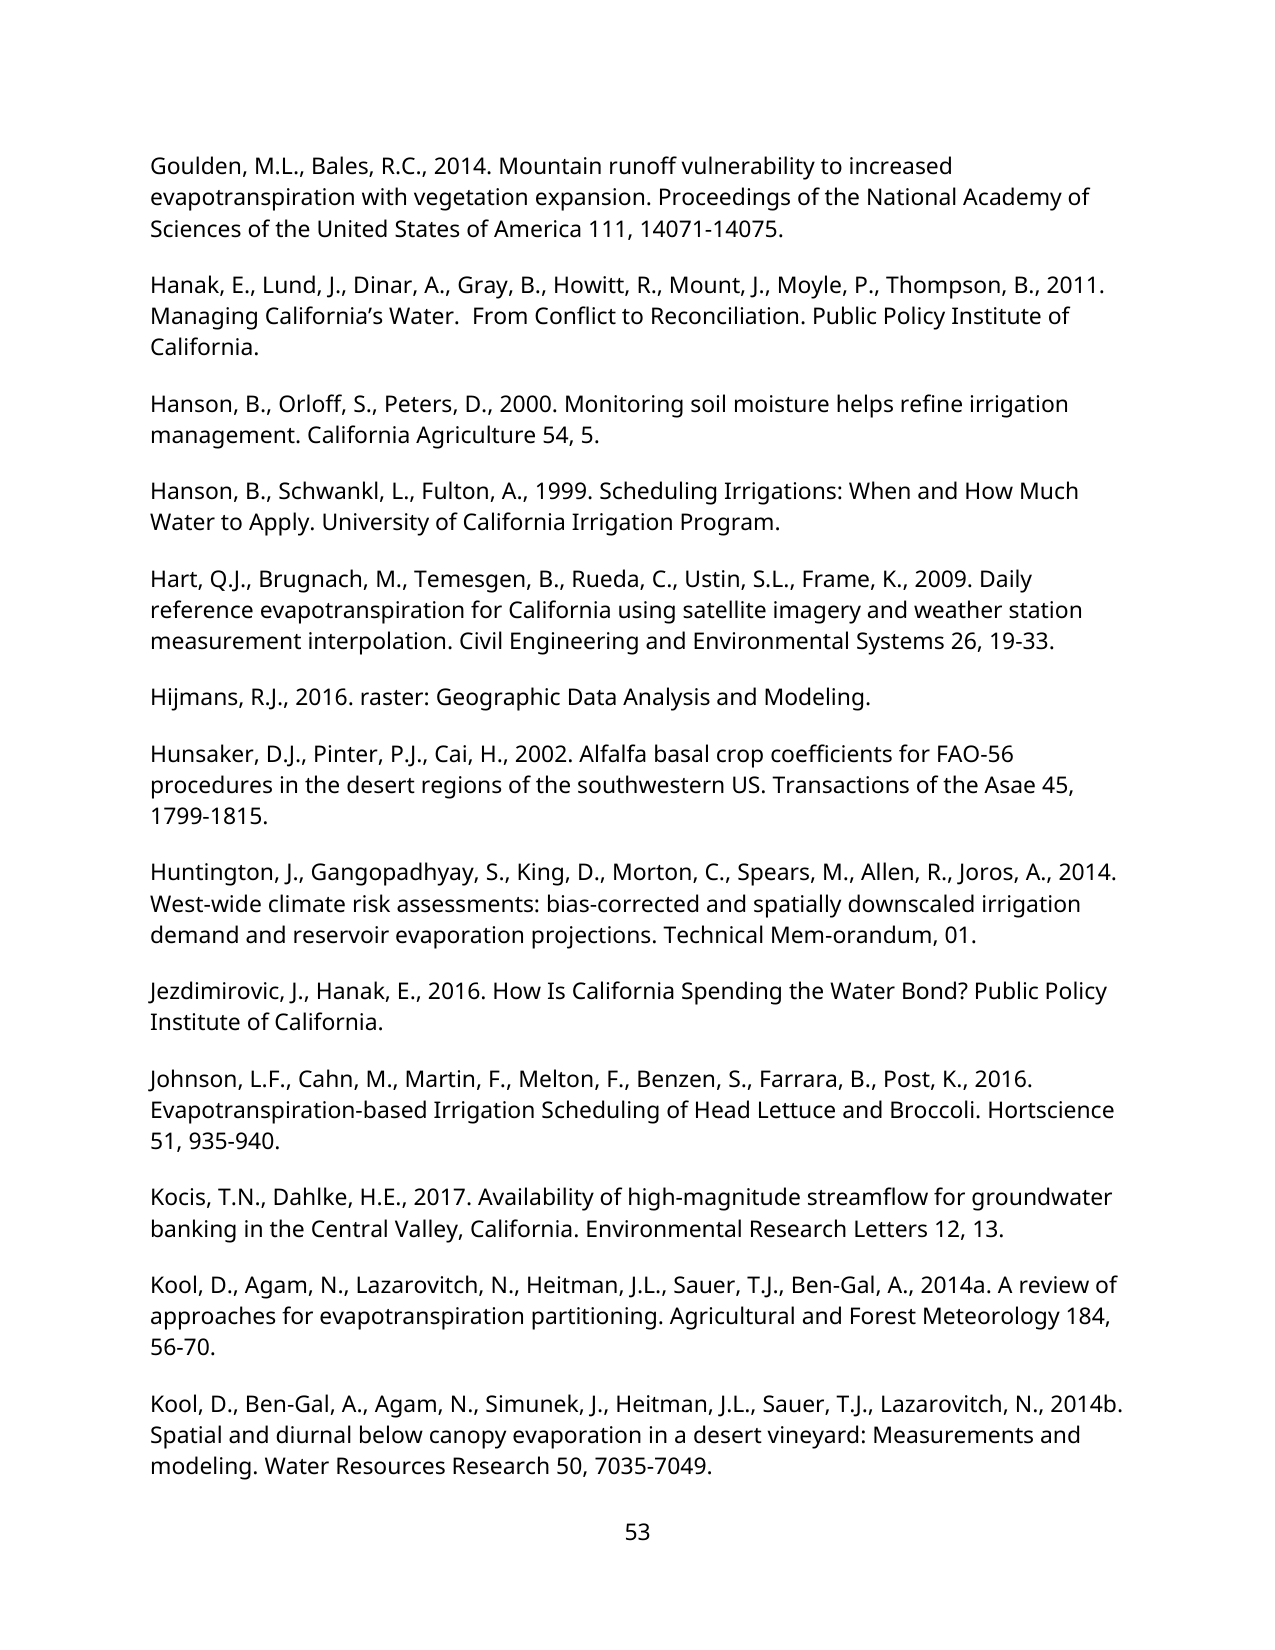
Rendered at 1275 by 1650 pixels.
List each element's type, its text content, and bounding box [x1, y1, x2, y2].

text Huntington, J., Gangopadhyay, S., King, D., Morton, C., Spears, M., Allen, R., Joros, A., 2014. West-wide climate risk assessments: bias-corrected and spatially downscaled irrigation demand and reservoir evaporation projections. Technical Mem-orandum, 01. [150, 856, 1125, 950]
text Hanson, B., Orloff, S., Peters, D., 2000. Monitoring soil moisture helps refine irrigation management. California Agriculture 54, 5. [150, 387, 1125, 450]
text Hart, Q.J., Brugnach, M., Temesgen, B., Rueda, C., Ustin, S.L., Frame, K., 2009. Daily reference evapotranspiration for California using satellite imagery and weather station measurement interpolation. Civil Engineering and Environmental Systems 26, 19-33. [150, 562, 1125, 656]
text Hanson, B., Schwankl, L., Fulton, A., 1999. Scheduling Irrigations: When and How Much Water to Apply. University of California Irrigation Program. [150, 475, 1125, 537]
text Hunsaker, D.J., Pinter, P.J., Cai, H., 2002. Alfalfa basal crop coefficients for FAO-56 procedures in the desert regions of the southwestern US. Transactions of the Asae 45, 1799-1815. [150, 737, 1125, 831]
text Goulden, M.L., Bales, R.C., 2014. Mountain runoff vulnerability to increased evapotranspiration with vegetation expansion. Proceedings of the National Academy of Sciences of the United States of America 111, 14071-14075. [150, 150, 1125, 244]
text Kool, D., Agam, N., Lazarovitch, N., Heitman, J.L., Sauer, T.J., Ben-Gal, A., 2014a. A review of approaches for evapotranspiration partitioning. Agricultural and Forest Meteorology 184, 56-70. [150, 1269, 1125, 1362]
text Johnson, L.F., Cahn, M., Martin, F., Melton, F., Benzen, S., Farrara, B., Post, K., 2016. Evapotranspiration-based Irrigation Scheduling of Head Lettuce and Broccoli. Hortscience 51, 935-940. [150, 1062, 1125, 1156]
text Hijmans, R.J., 2016. raster: Geographic Data Analysis and Modeling. [150, 681, 1125, 712]
text Jezdimirovic, J., Hanak, E., 2016. How Is California Spending the Water Bond? Public Policy Institute of California. [150, 975, 1125, 1037]
text Kool, D., Ben-Gal, A., Agam, N., Simunek, J., Heitman, J.L., Sauer, T.J., Lazarovitch, N., 2014b. Spatial and diurnal below canopy evaporation in a desert vineyard: Measurements and modeling. Water Resources Research 50, 7035-7049. [150, 1387, 1125, 1481]
text Kocis, T.N., Dahlke, H.E., 2017. Availability of high-magnitude streamflow for groundwater banking in the Central Valley, California. Environmental Research Letters 12, 13. [150, 1181, 1125, 1244]
text Hanak, E., Lund, J., Dinar, A., Gray, B., Howitt, R., Mount, J., Moyle, P., Thompson, B., 2011. Managing California’s Water. From Conflict to Reconciliation. Public Policy Institute of California. [150, 269, 1125, 362]
